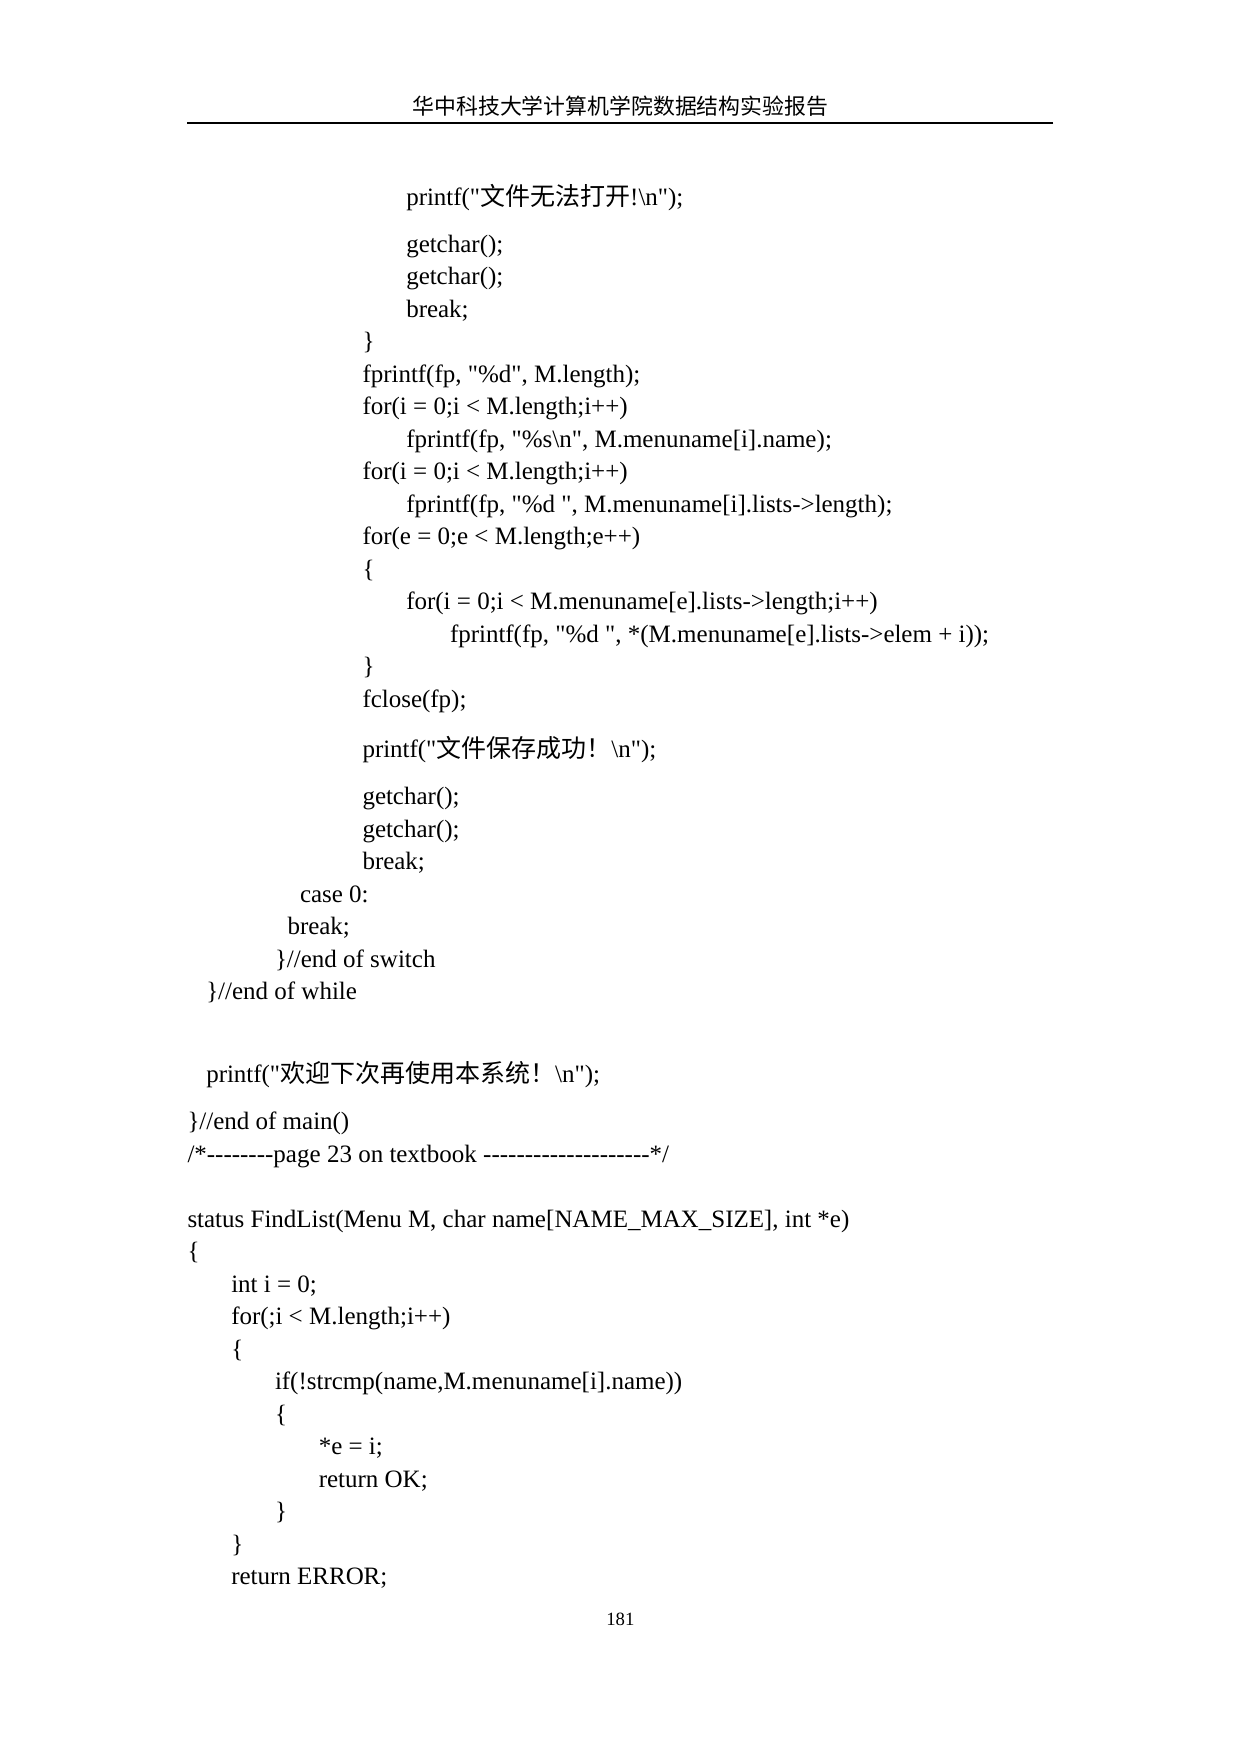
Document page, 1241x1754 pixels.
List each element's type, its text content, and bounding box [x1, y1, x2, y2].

text } [187, 649, 1053, 682]
text for(e = 0;e < M.length;e++) [187, 519, 1053, 552]
text int i = 0; [187, 1267, 1053, 1299]
text break; [187, 909, 1053, 942]
text fclose(fp); [187, 682, 1053, 714]
text for(i = 0;i < M.length;i++) [187, 389, 1053, 422]
text getchar(); [187, 812, 1053, 844]
text getchar(); [187, 779, 1053, 812]
text /*--------page 23 on textbook --------------------*/ [187, 1137, 1053, 1169]
text { [187, 1234, 1053, 1267]
text printf("文件无法打开!\n"); [187, 162, 1053, 227]
text getchar(); [187, 227, 1053, 259]
text return ERROR; [187, 1559, 1053, 1592]
text } [187, 324, 1053, 357]
text status FindList(Menu M, char name[NAME_MAX_SIZE], int *e) [187, 1202, 1053, 1234]
text { [187, 552, 1053, 584]
text for(i = 0;i < M.menuname[e].lists->length;i++) [187, 584, 1053, 617]
text return OK; [187, 1462, 1053, 1494]
text case 0: [187, 877, 1053, 909]
text { [187, 1332, 1053, 1364]
text }//end of main() [187, 1104, 1053, 1137]
text if(!strcmp(name,M.menuname[i].name)) [187, 1364, 1053, 1397]
text printf("文件保存成功！\n"); [187, 714, 1053, 779]
text fprintf(fp, "%d ", *(M.menuname[e].lists->elem + i)); [187, 617, 1053, 649]
text }//end of switch [187, 942, 1053, 974]
text break; [187, 292, 1053, 324]
text *e = i; [187, 1429, 1053, 1462]
text fprintf(fp, "%d ", M.menuname[i].lists->length); [187, 487, 1053, 519]
text { [187, 1397, 1053, 1429]
text fprintf(fp, "%d", M.length); [187, 357, 1053, 389]
text break; [187, 844, 1053, 877]
text fprintf(fp, "%s\n", M.menuname[i].name); [187, 422, 1053, 454]
text } [187, 1527, 1053, 1559]
text printf("欢迎下次再使用本系统！\n"); [187, 1039, 1053, 1104]
text } [187, 1494, 1053, 1527]
text for(;i < M.length;i++) [187, 1299, 1053, 1332]
text getchar(); [187, 259, 1053, 292]
text }//end of while [187, 974, 1053, 1007]
text for(i = 0;i < M.length;i++) [187, 454, 1053, 487]
